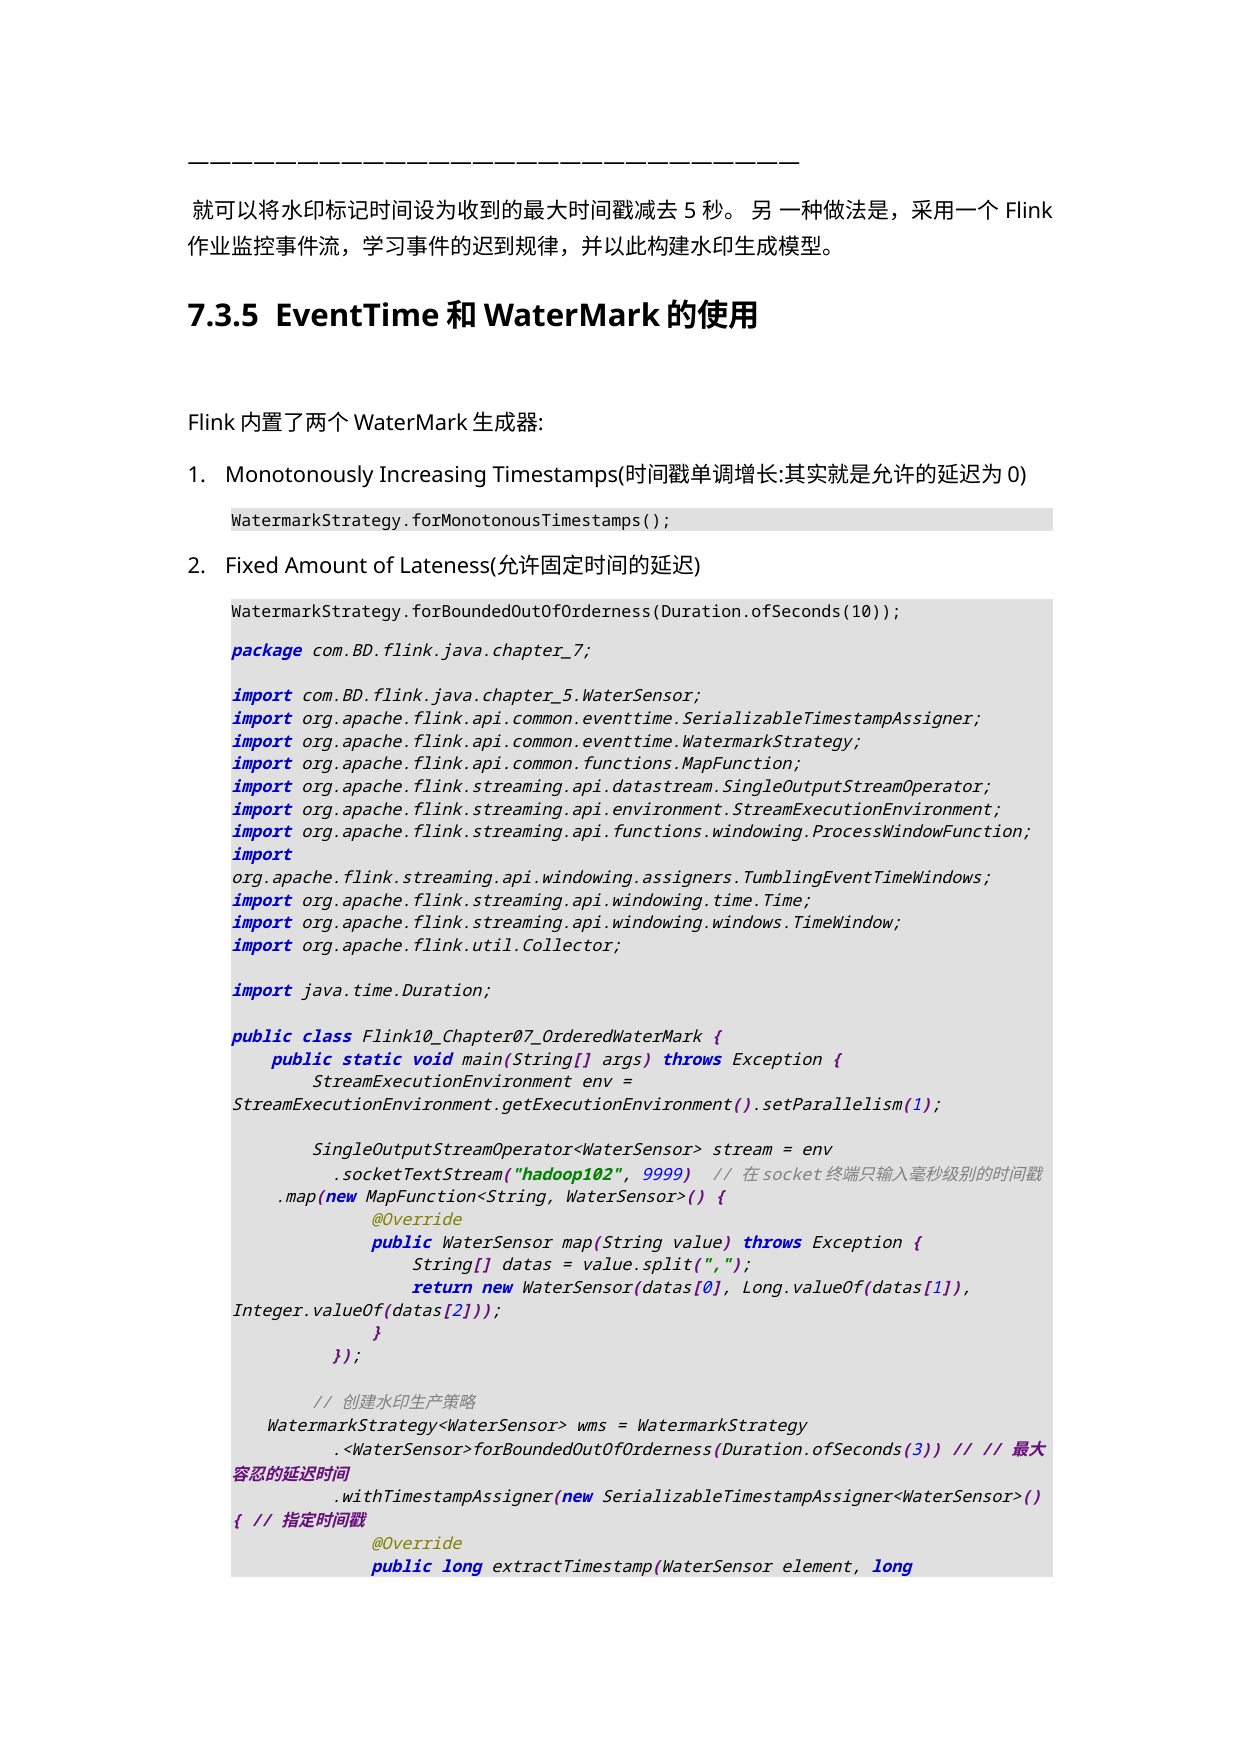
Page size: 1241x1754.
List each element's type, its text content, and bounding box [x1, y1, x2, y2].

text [231, 638, 1053, 1577]
text Flink内置了两个WaterMark生成器: [187, 405, 1053, 437]
list Monotonously Increasing Timestamps(时间戳单调增长:其实就是允许的延迟为0) [187, 457, 1053, 489]
text WatermarkStrategy.forBoundedOutOfOrderness(Duration.ofSeconds(10)); [231, 599, 1053, 622]
text WatermarkStrategy.forMonotonousTimestamps(); [231, 508, 1053, 531]
list Fixed Amount of Lateness(允许固定时间的延迟) [187, 547, 1053, 580]
subtitle EventTime和WaterMark的使用 [187, 280, 1053, 345]
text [187, 192, 1053, 261]
